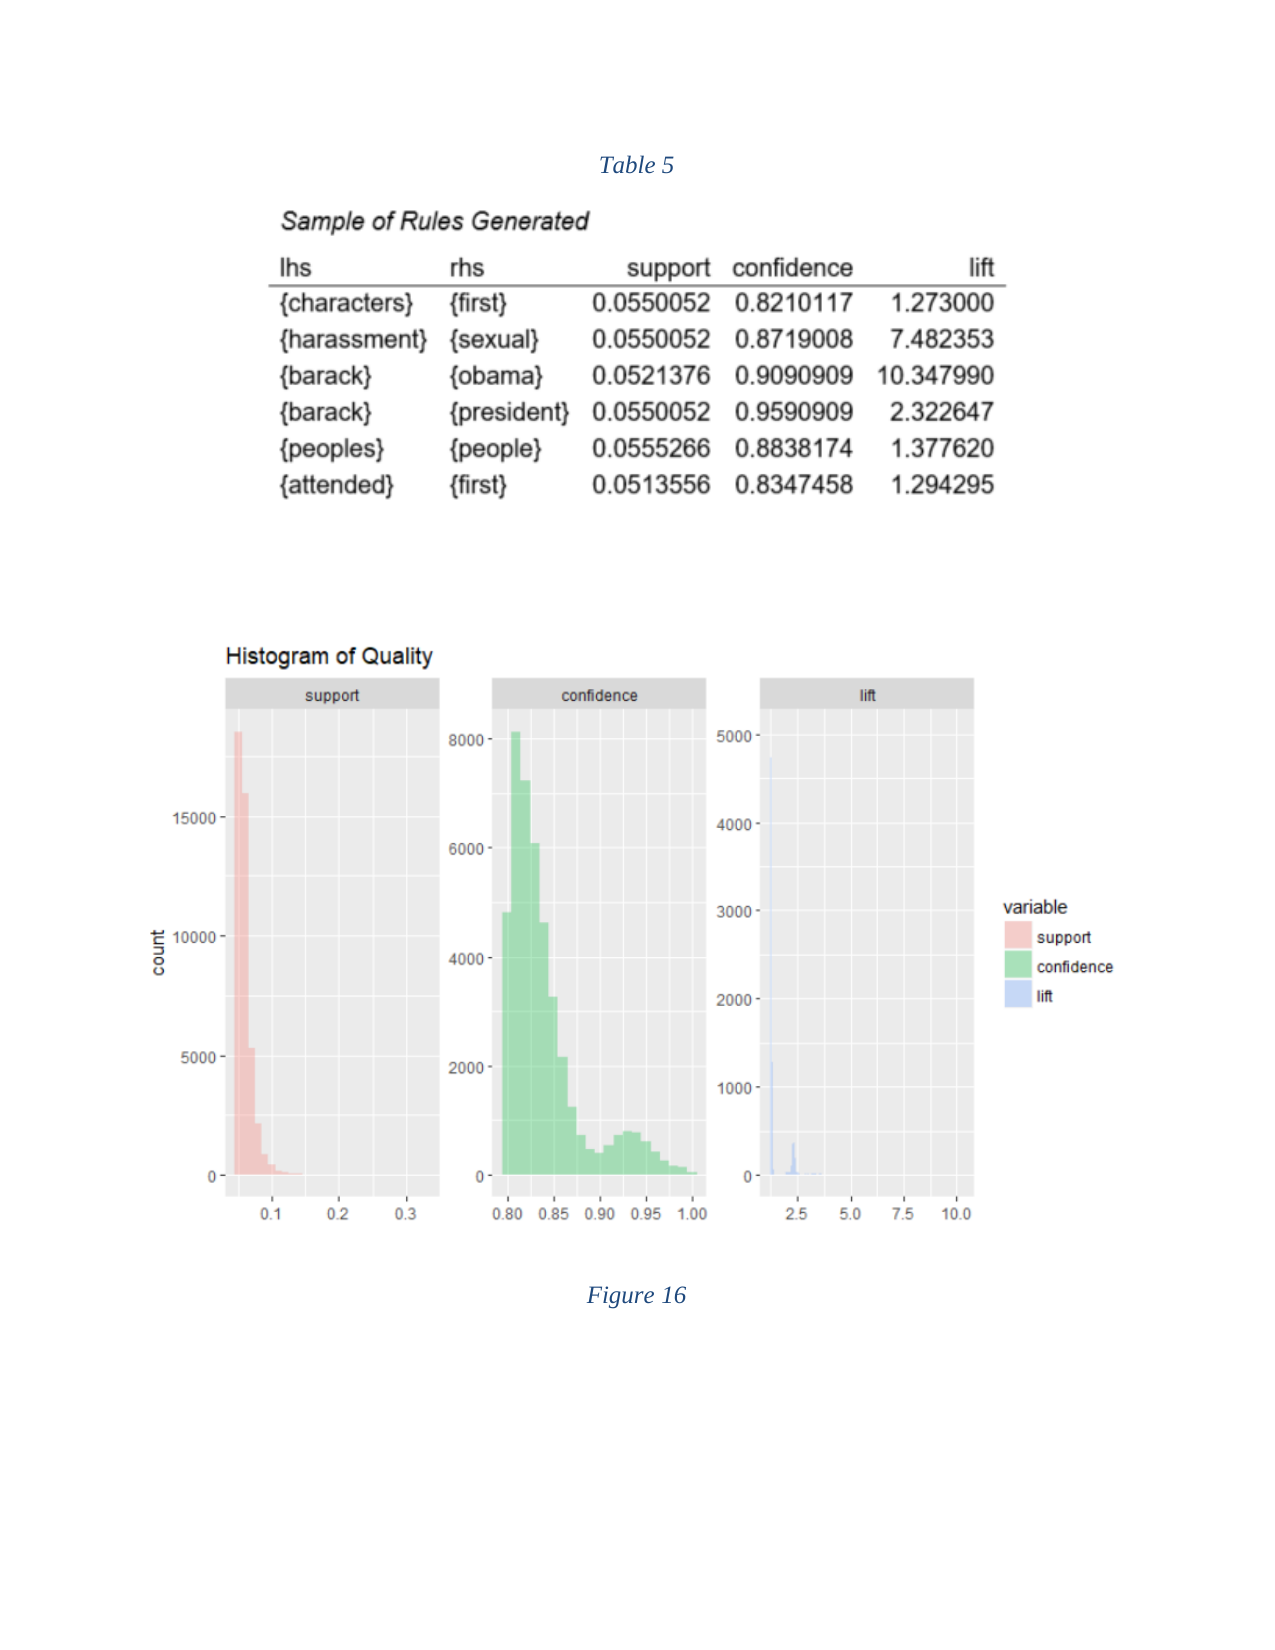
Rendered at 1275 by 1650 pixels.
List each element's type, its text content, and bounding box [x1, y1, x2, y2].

text Table 5 [150, 150, 1125, 179]
picture [264, 203, 1011, 509]
picture [150, 644, 1125, 1226]
text Figure 16 [150, 1280, 1125, 1308]
